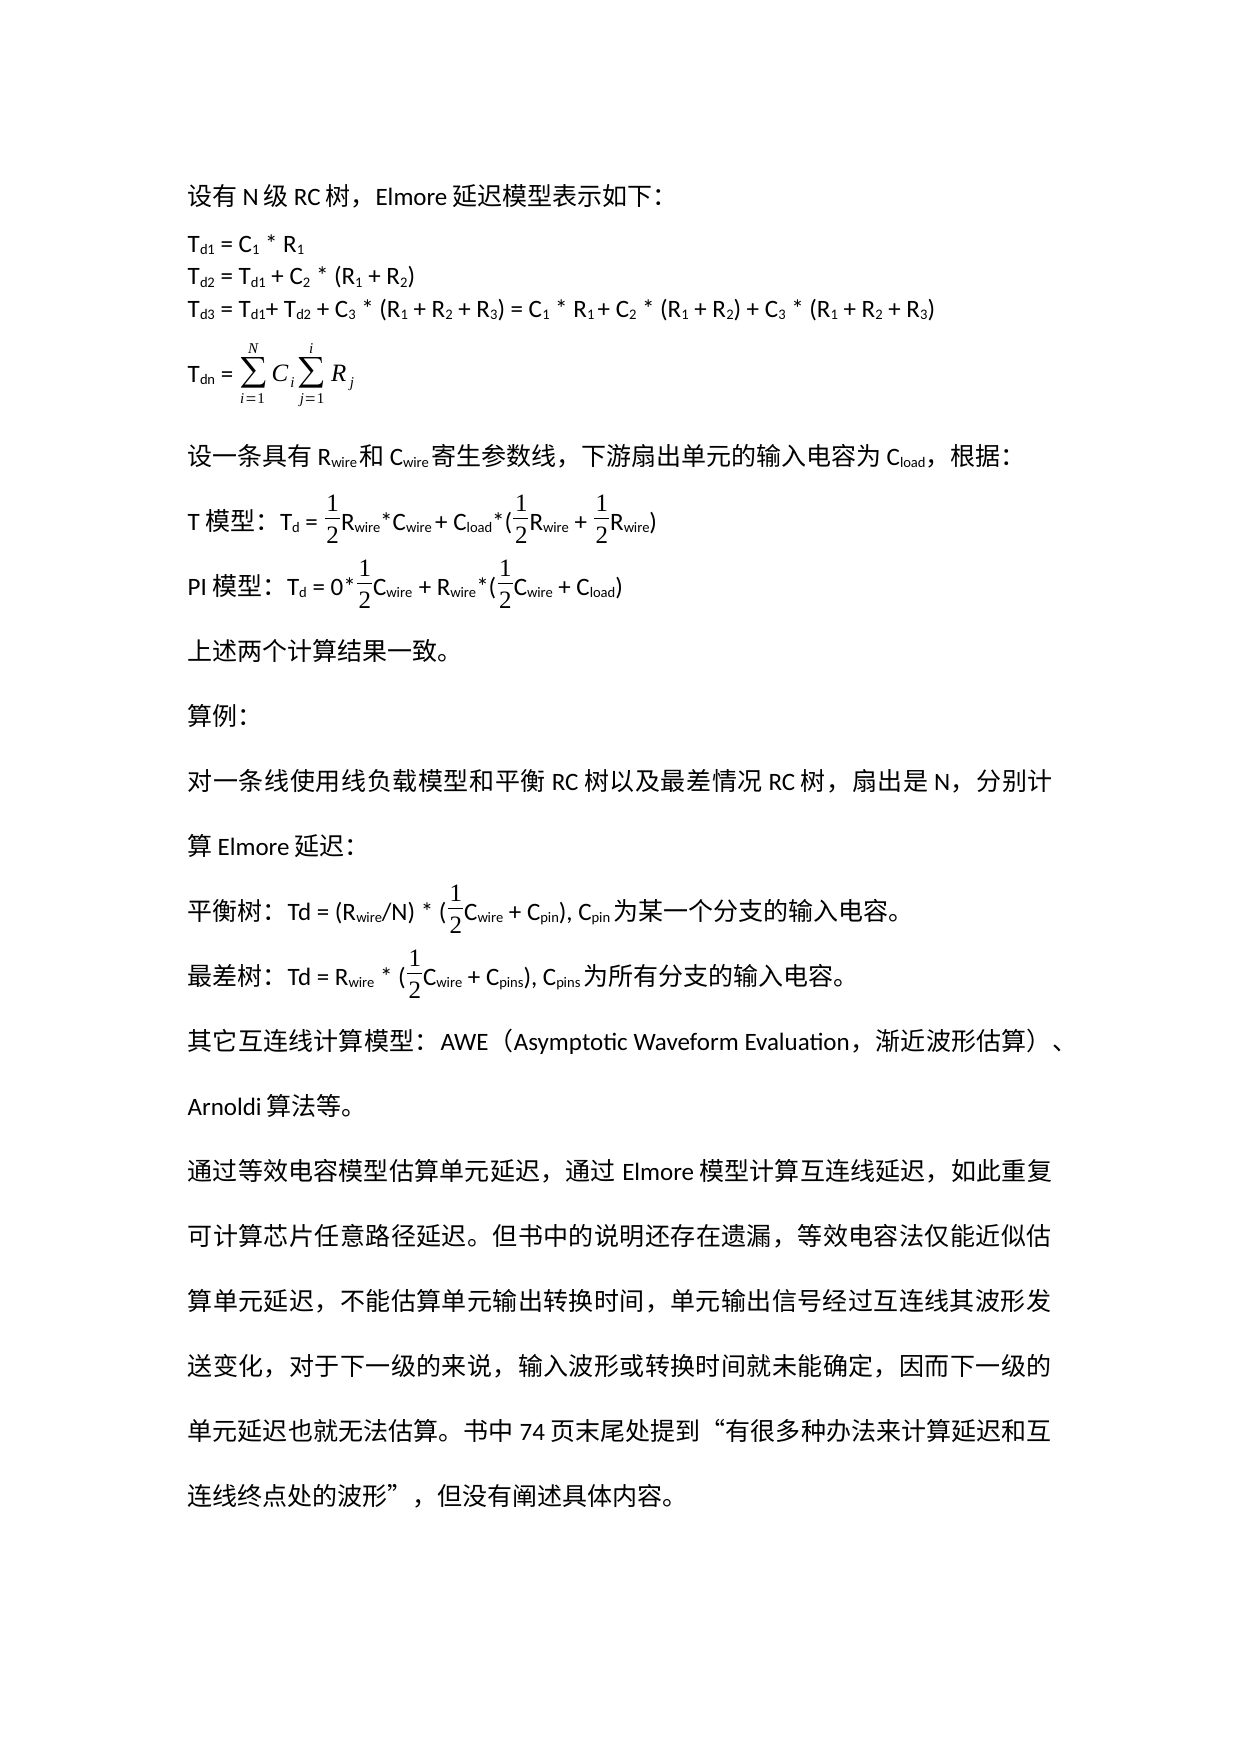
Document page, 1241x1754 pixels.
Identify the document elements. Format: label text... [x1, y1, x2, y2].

list 上述两个计算结果一致。 [187, 617, 1053, 682]
list 算例： [187, 682, 1053, 747]
list 对一条线使用线负载模型和平衡RC树以及最差情况RC树，扇出是N，分别计算Elmore延迟： [187, 747, 1053, 877]
list T模型：Td = Rwire*Cwire + Cload*(Rwire + Rwire) [187, 487, 1053, 552]
list 平衡树：Td = (Rwire/N) * (Cwire + Cpin), Cpin为某一个分支的输入电容。 [187, 877, 1053, 942]
list 通过等效电容模型估算单元延迟，通过Elmore模型计算互连线延迟，如此重复可计算芯片任意路径延迟。但书中的说明还存在遗漏，等效电容法仅能近似估算单元延迟，不能估算单元输出转换时间，单元输出信号经过互连线其波形发送变化，对于下一级的来说，输入波形或转换时间就未能确定，因而下一级的单元延迟也就无法估算。书中74页末尾处提到“有很多种办法来计算延迟和互连线终点处的波形”，但没有阐述具体内容。 [187, 1137, 1053, 1527]
list 最差树：Td = Rwire * (Cwire + Cpins), Cpins为所有分支的输入电容。 [187, 942, 1053, 1007]
list Td2 = Td1 + C2 * (R1 + R2) [187, 259, 1053, 292]
list 其它互连线计算模型：AWE（Asymptotic Waveform Evaluation，渐近波形估算）、Arnoldi算法等。 [187, 1007, 1053, 1137]
list Td3 = Td1+ Td2 + C3 * (R1 + R2 + R3) = C1 * R1 + C2 * (R1 + R2) + C3 * (R1 + R2 + R3) [187, 292, 1053, 324]
list PI模型：Td = 0*Cwire + Rwire*(Cwire + Cload) [187, 552, 1053, 617]
list Tdn = [187, 324, 1053, 422]
list Td1 = C1 * R1 [187, 227, 1053, 259]
list 设有N级RC树，Elmore延迟模型表示如下： [187, 162, 1053, 227]
list 设一条具有Rwire和Cwire寄生参数线，下游扇出单元的输入电容为Cload，根据： [187, 422, 1053, 487]
